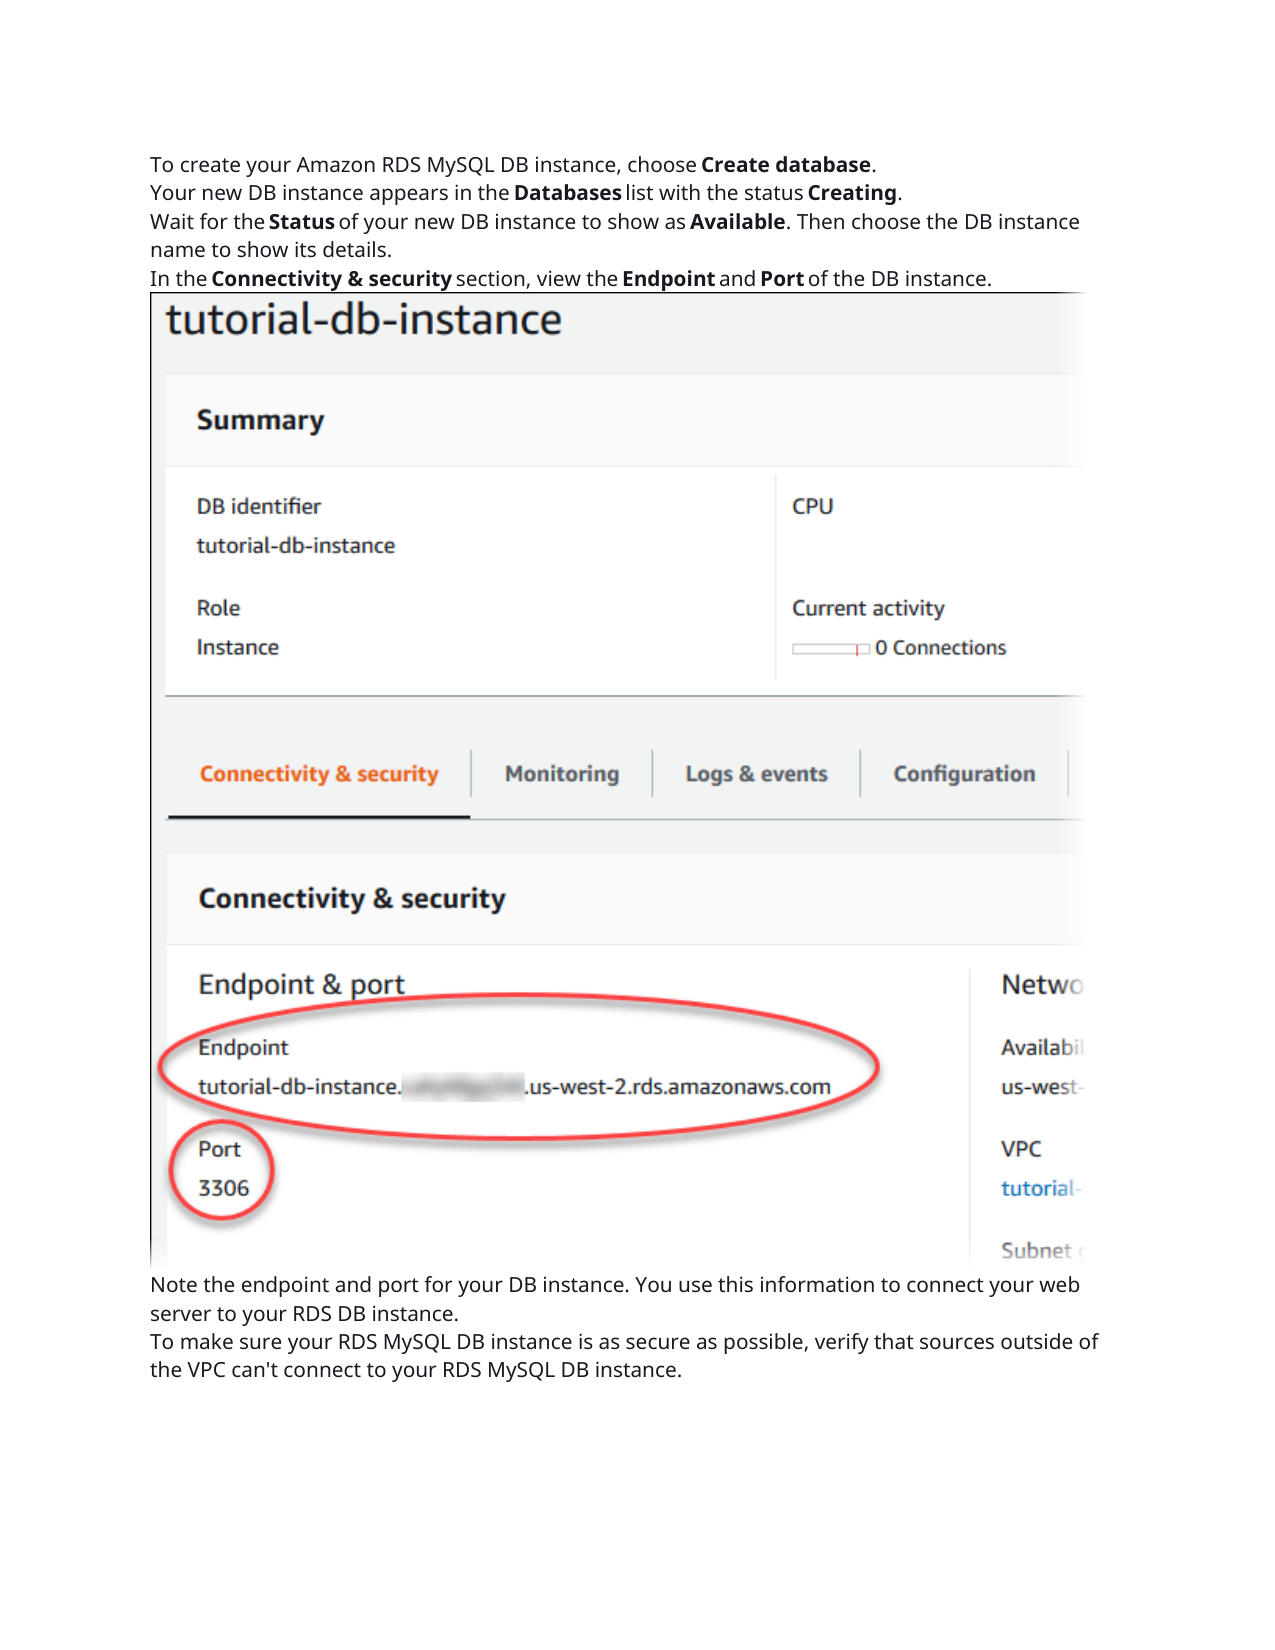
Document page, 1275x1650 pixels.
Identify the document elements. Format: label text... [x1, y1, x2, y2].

text To create your Amazon RDS MySQL DB instance, choose Create database. Your new DB instance appears in the Databases list with the status Creating. [150, 150, 1125, 207]
picture [150, 292, 1088, 1271]
text To make sure your RDS MySQL DB instance is as secure as possible, verify that sources outside of the VPC can't connect to your RDS MySQL DB instance. [150, 1327, 1125, 1384]
text In the Connectivity & security section, view the Endpoint and Port of the DB instance. [150, 264, 1125, 292]
text Wait for the Status of your new DB instance to show as Available. Then choose the DB instance name to show its details. [150, 207, 1125, 264]
text Note the endpoint and port for your DB instance. You use this information to connect your web server to your RDS DB instance. [150, 1270, 1125, 1327]
